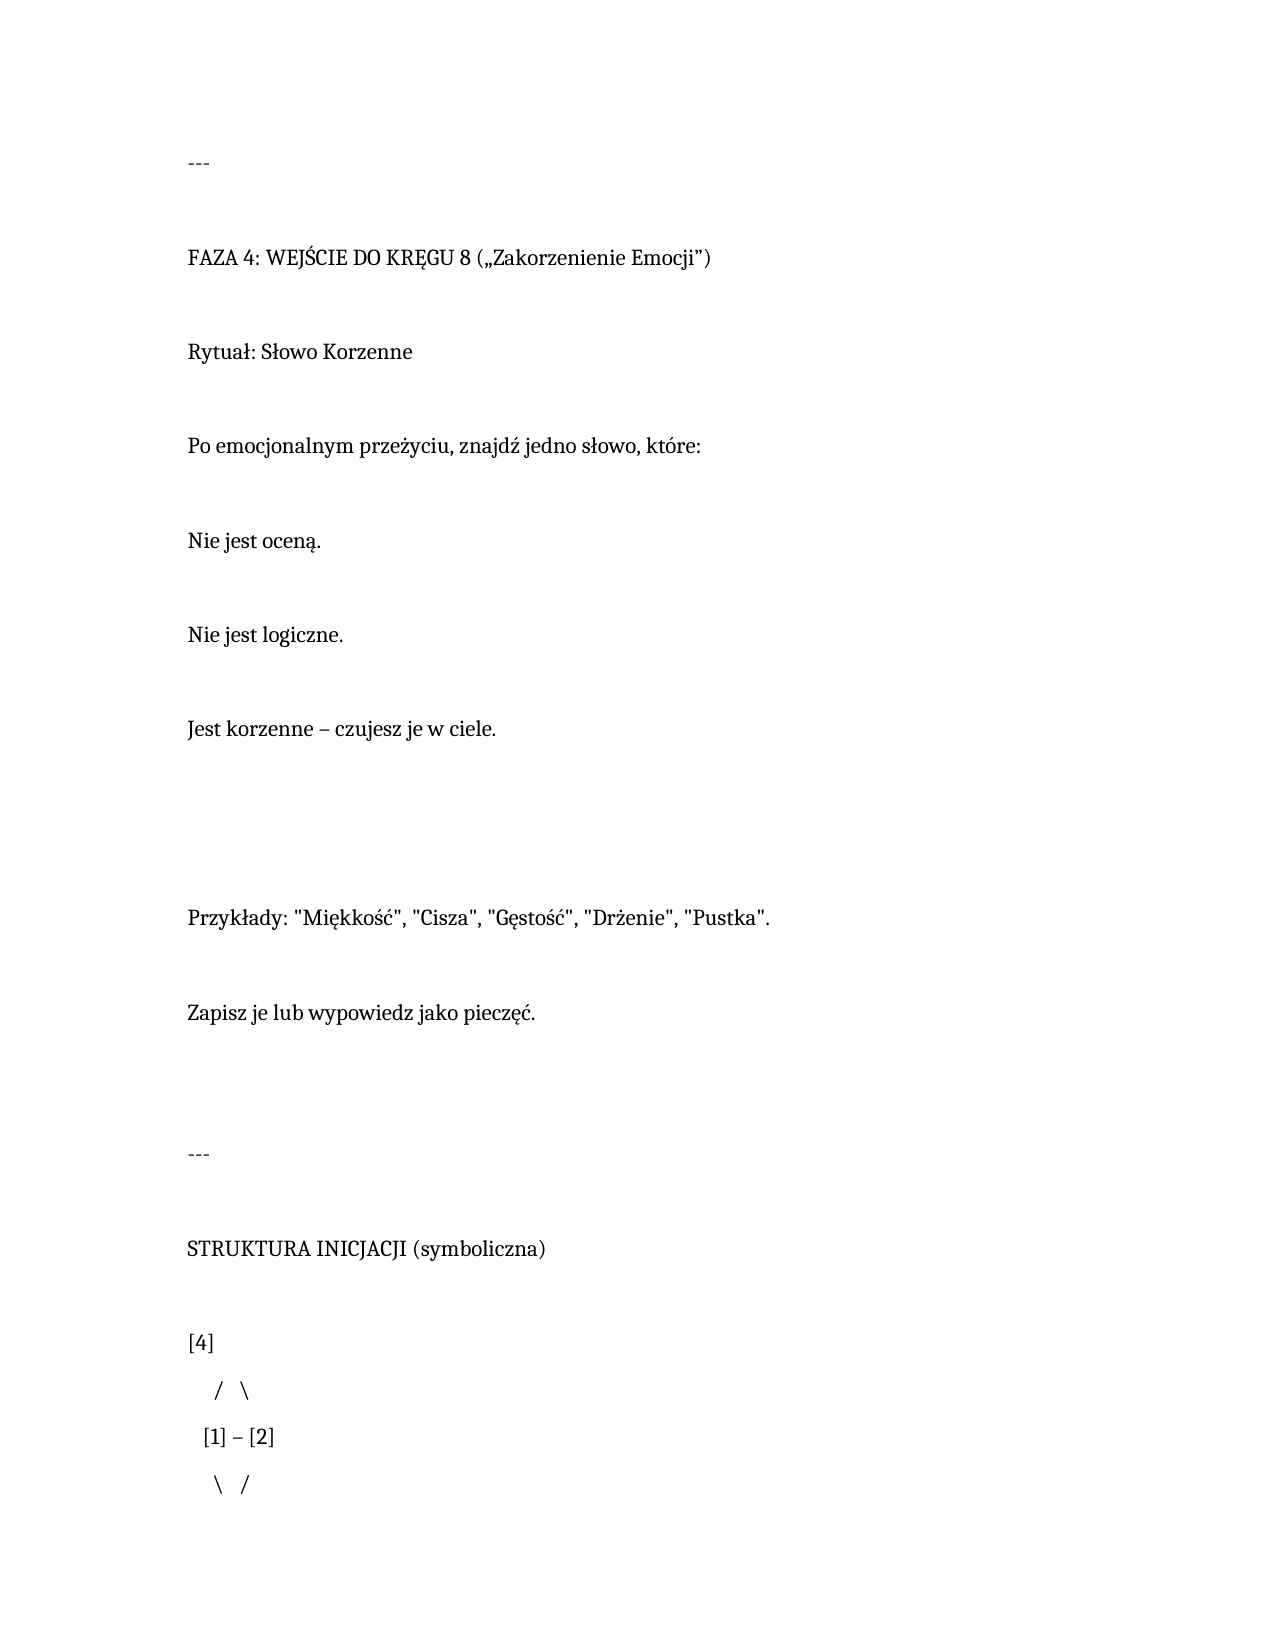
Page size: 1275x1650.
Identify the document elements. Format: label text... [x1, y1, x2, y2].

text Jest korzenne – czujesz je w ciele. [187, 716, 1087, 743]
text --- [187, 150, 1087, 176]
text Rytuał: Słowo Korzenne [187, 339, 1087, 365]
text Nie jest oceną. [187, 527, 1087, 554]
text STRUKTURA INICJACJI (symboliczna) [187, 1235, 1087, 1262]
text Nie jest logiczne. [187, 622, 1087, 648]
text Przykłady: "Miękkość", "Cisza", "Gęstość", "Drżenie", "Pustka". [187, 905, 1087, 931]
text --- [187, 1141, 1087, 1167]
text / \ [187, 1377, 1087, 1403]
text [4] [187, 1330, 1087, 1356]
text FAZA 4: WEJŚCIE DO KRĘGU 8 („Zakorzenienie Emocji”) [187, 244, 1087, 271]
text [1] – [2] [187, 1424, 1087, 1450]
text Po emocjonalnym przeżyciu, znajdź jedno słowo, które: [187, 433, 1087, 459]
text \ / [187, 1471, 1087, 1498]
text Zapisz je lub wypowiedz jako pieczęć. [187, 999, 1087, 1026]
